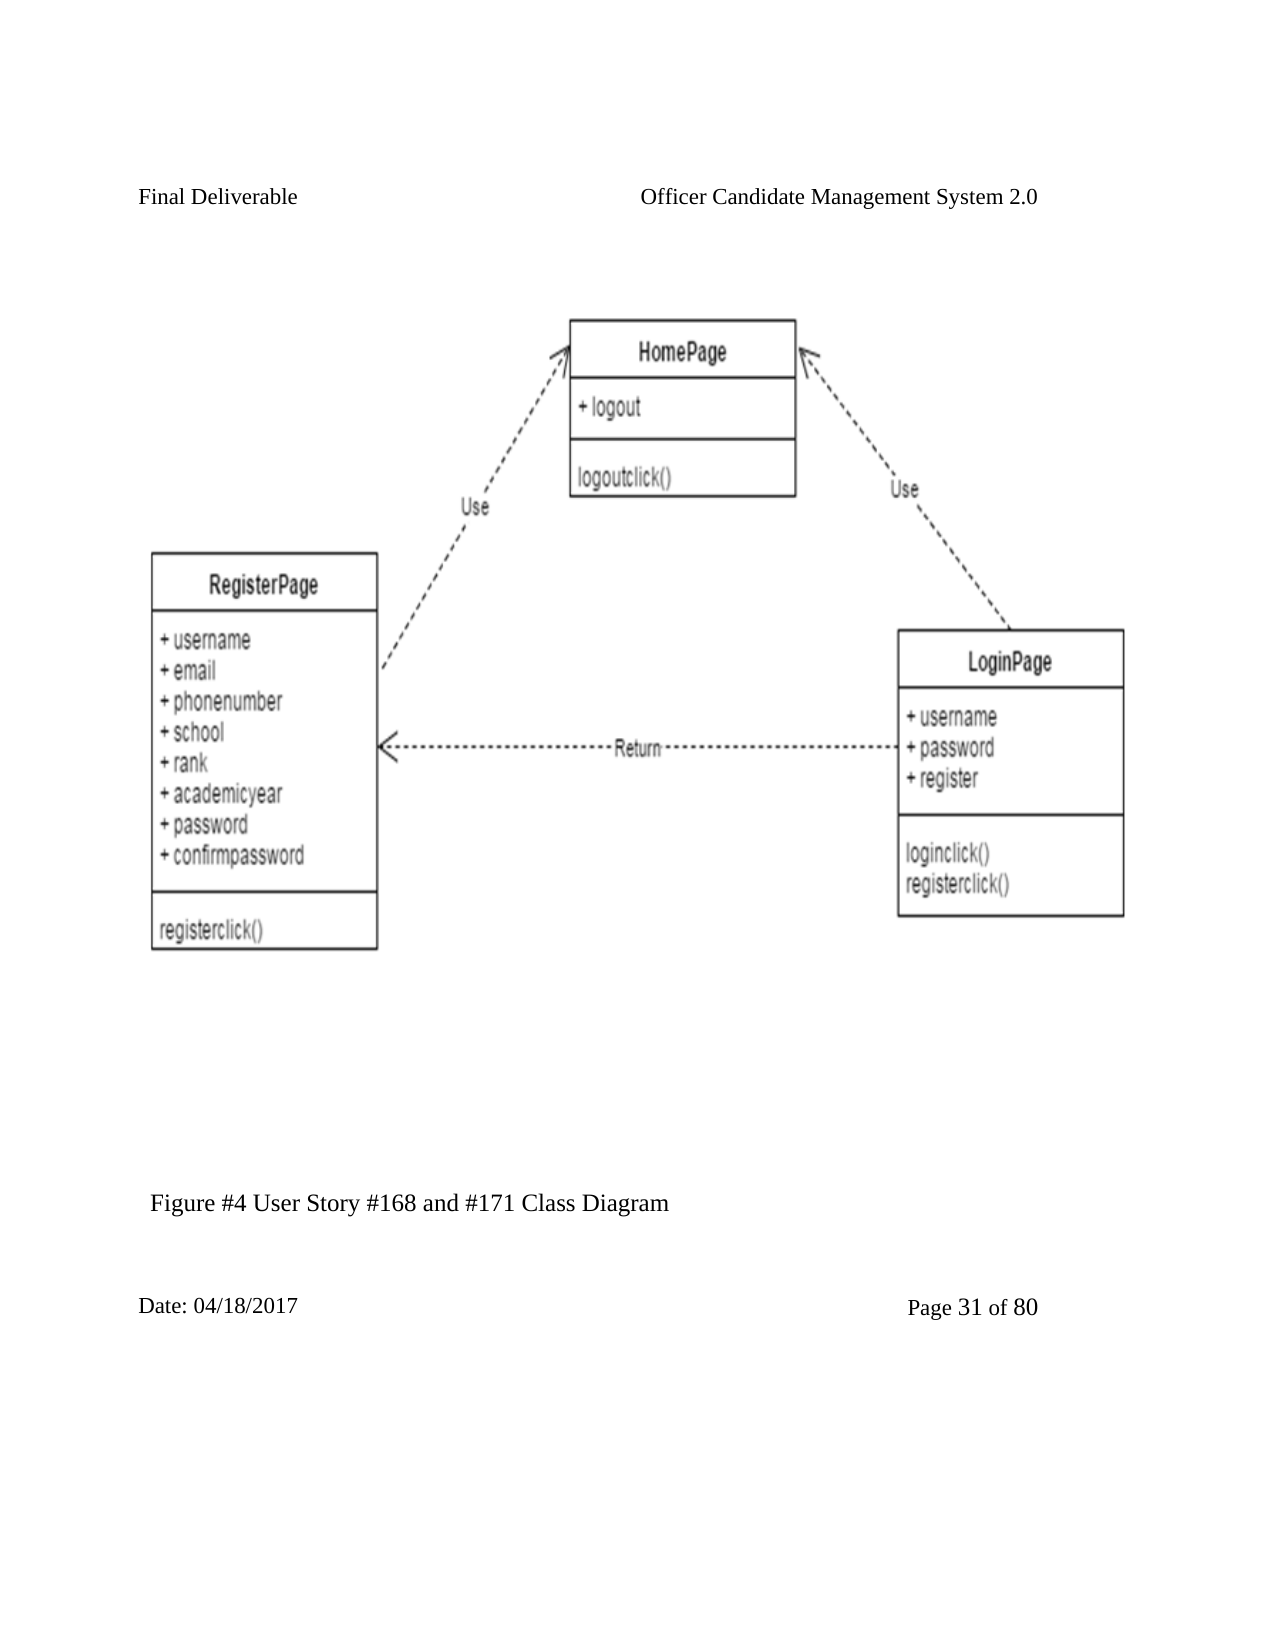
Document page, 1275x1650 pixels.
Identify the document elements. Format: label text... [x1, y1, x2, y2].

text Figure #4 User Story #168 and #171 Class Diagram [150, 1188, 1125, 1217]
picture [150, 313, 1125, 959]
